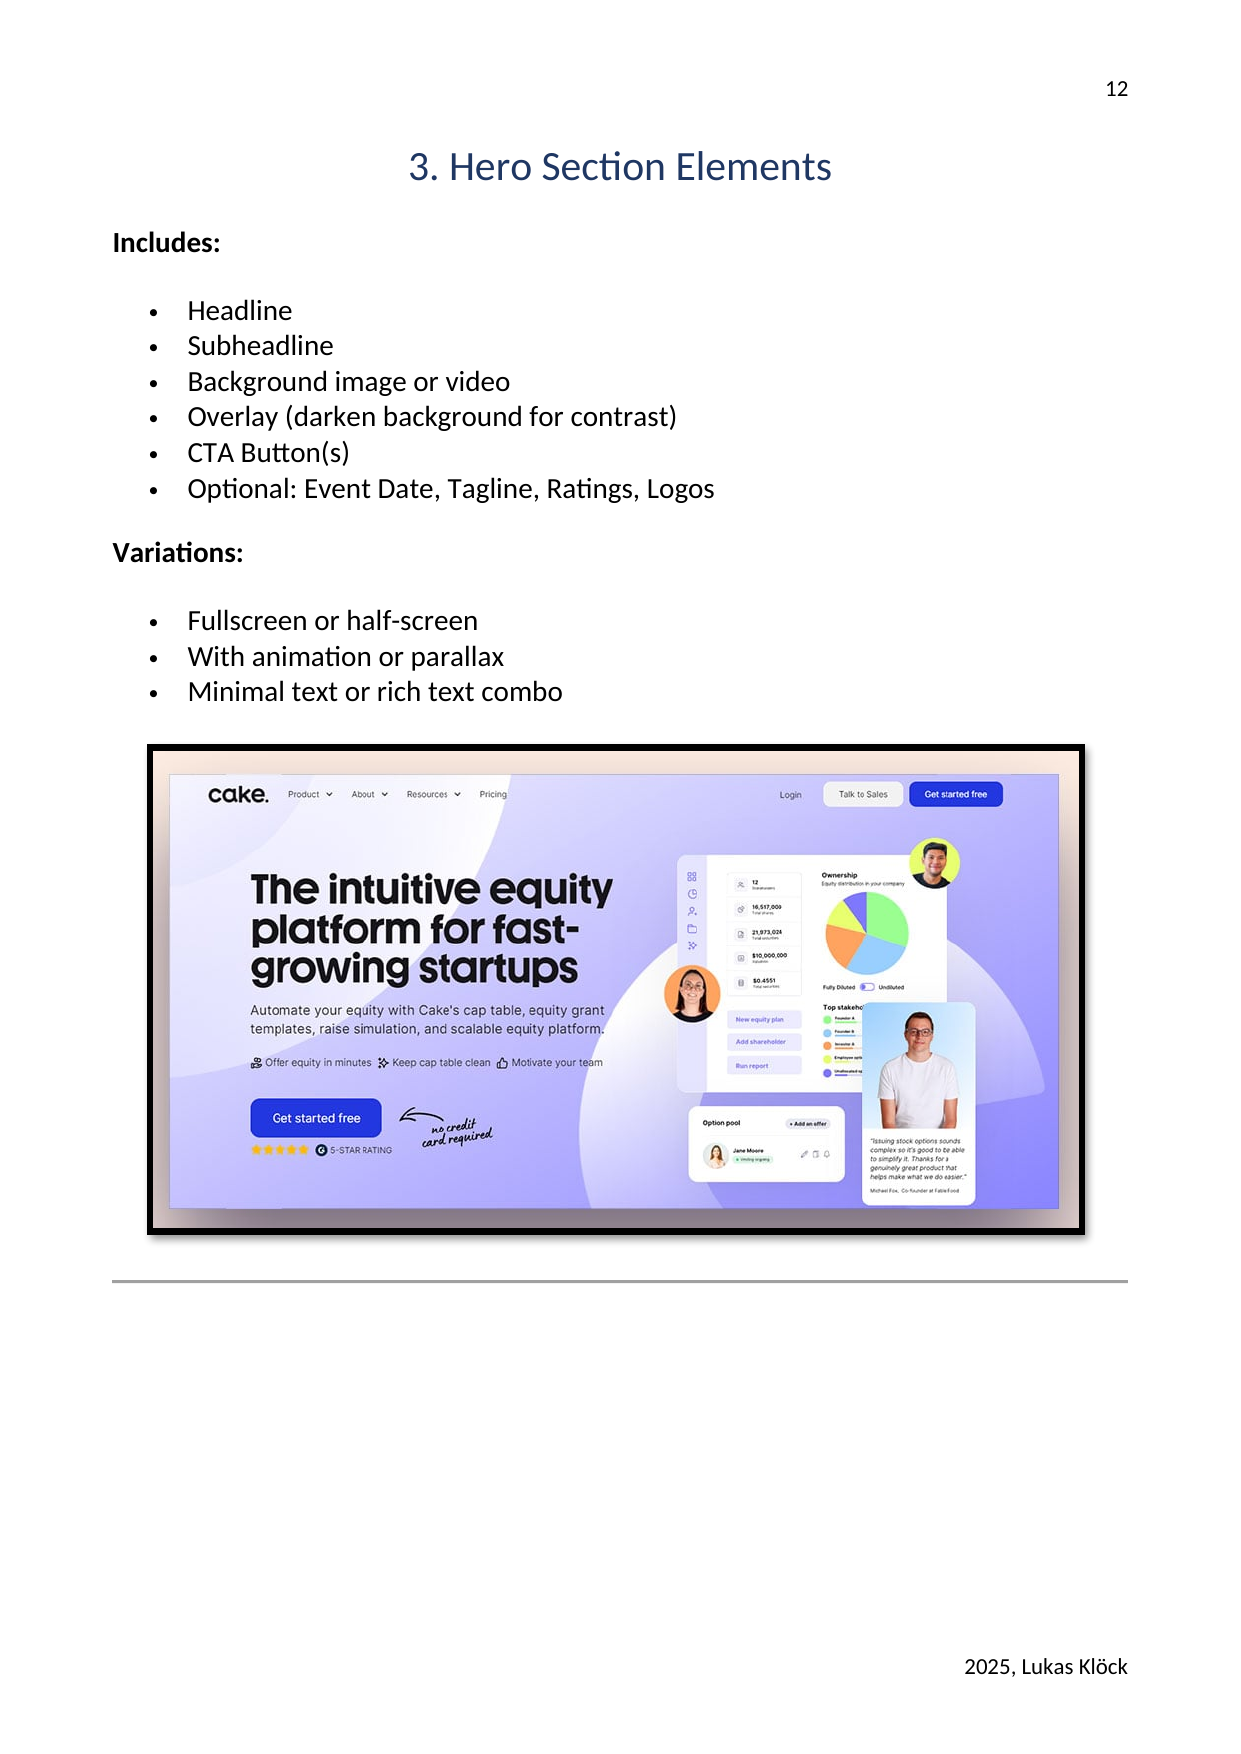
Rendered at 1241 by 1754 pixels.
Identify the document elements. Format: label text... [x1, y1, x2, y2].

text Variations: [112, 534, 1128, 570]
list Overlay (darken background for contrast) [150, 398, 1128, 434]
picture [153, 751, 1079, 1228]
list Background image or video [150, 363, 1128, 398]
list Minimal text or rich text combo [150, 673, 1128, 709]
subtitle 3. Hero Section Elements [112, 140, 1128, 191]
list Optional: Event Date, Tagline, Ratings, Logos [150, 470, 1128, 505]
list CTA Button(s) [150, 434, 1128, 470]
list Headline [150, 292, 1128, 327]
list Fullscreen or half-screen [150, 602, 1128, 638]
text Includes: [112, 224, 1128, 260]
list Subheadline [150, 327, 1128, 363]
list With animation or parallax [150, 638, 1128, 673]
